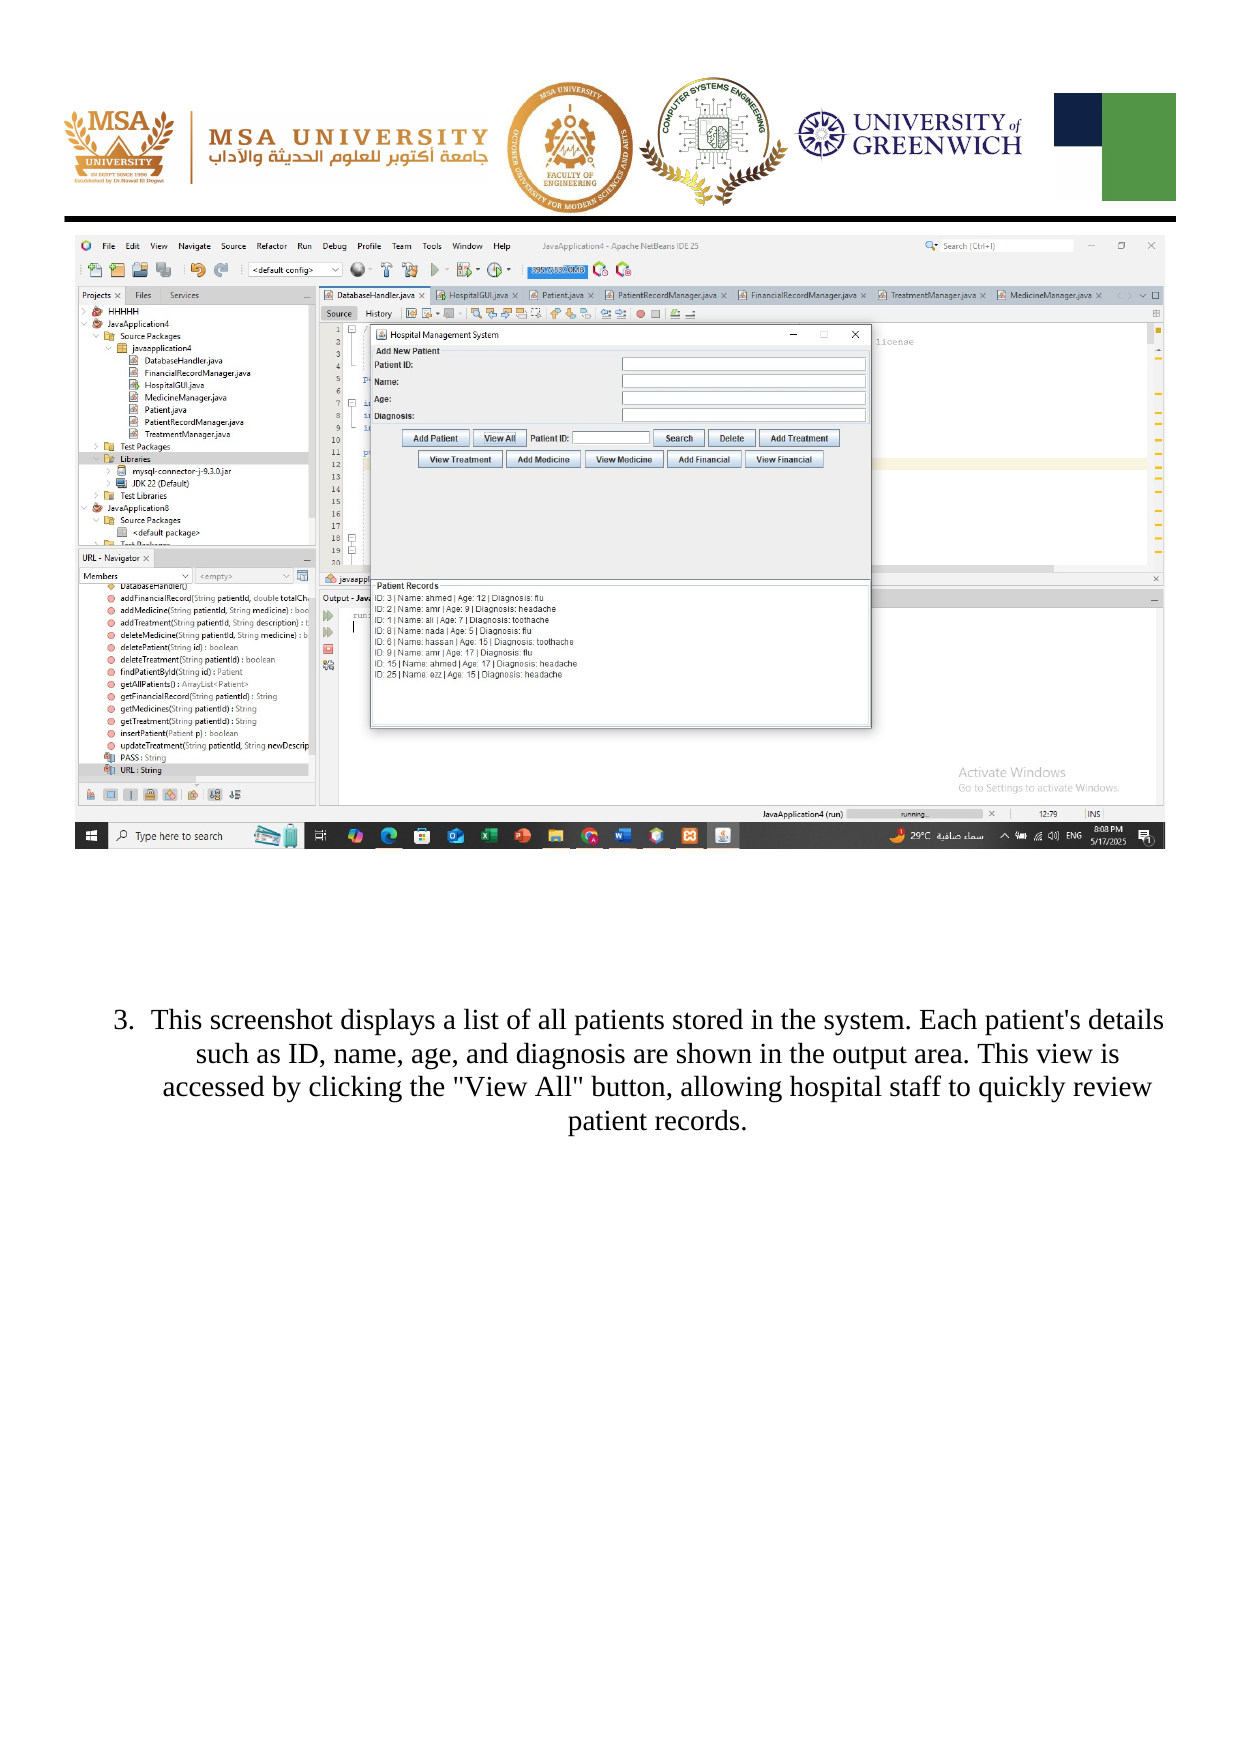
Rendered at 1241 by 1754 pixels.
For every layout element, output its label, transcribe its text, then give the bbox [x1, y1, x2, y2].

picture [64, 111, 488, 184]
picture [75, 235, 1166, 849]
list This screenshot displays a list of all patients stored in the system. Each patient's details such as ID, name, age, and diagnosis are shown in the output area. This view is accessed by clicking the "View All" button, allowing hospital staff to quickly review patient records. [112, 1002, 1165, 1136]
picture [1054, 93, 1176, 201]
picture [64, 65, 1176, 222]
picture [506, 80, 634, 214]
picture [792, 80, 1022, 188]
